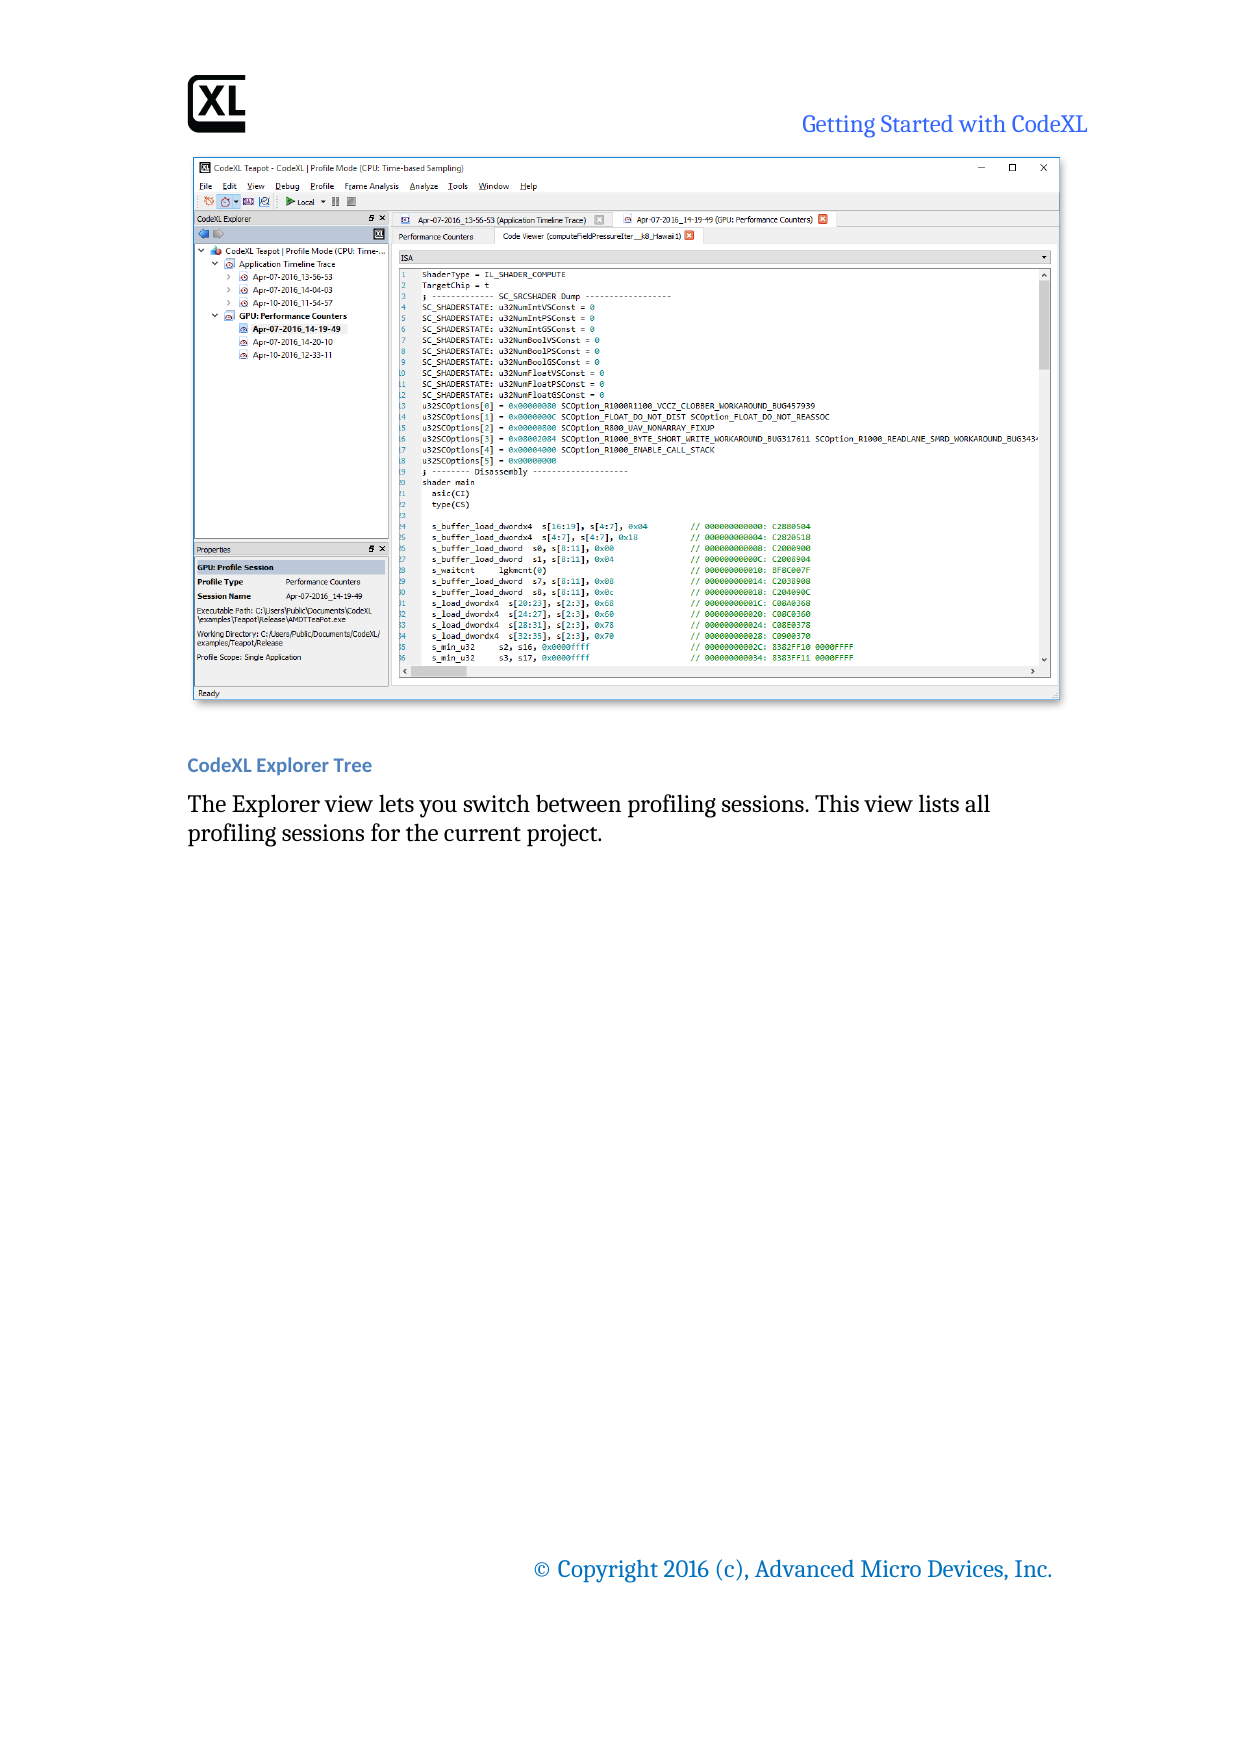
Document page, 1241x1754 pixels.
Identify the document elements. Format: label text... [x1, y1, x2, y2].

picture [193, 157, 1060, 700]
text The Explorer view lets you switch between profiling sessions. This view lists all profiling sessions for the current project. [187, 790, 1053, 847]
picture [187, 75, 246, 133]
subtitle CodeXL Explorer Tree [187, 752, 1053, 777]
